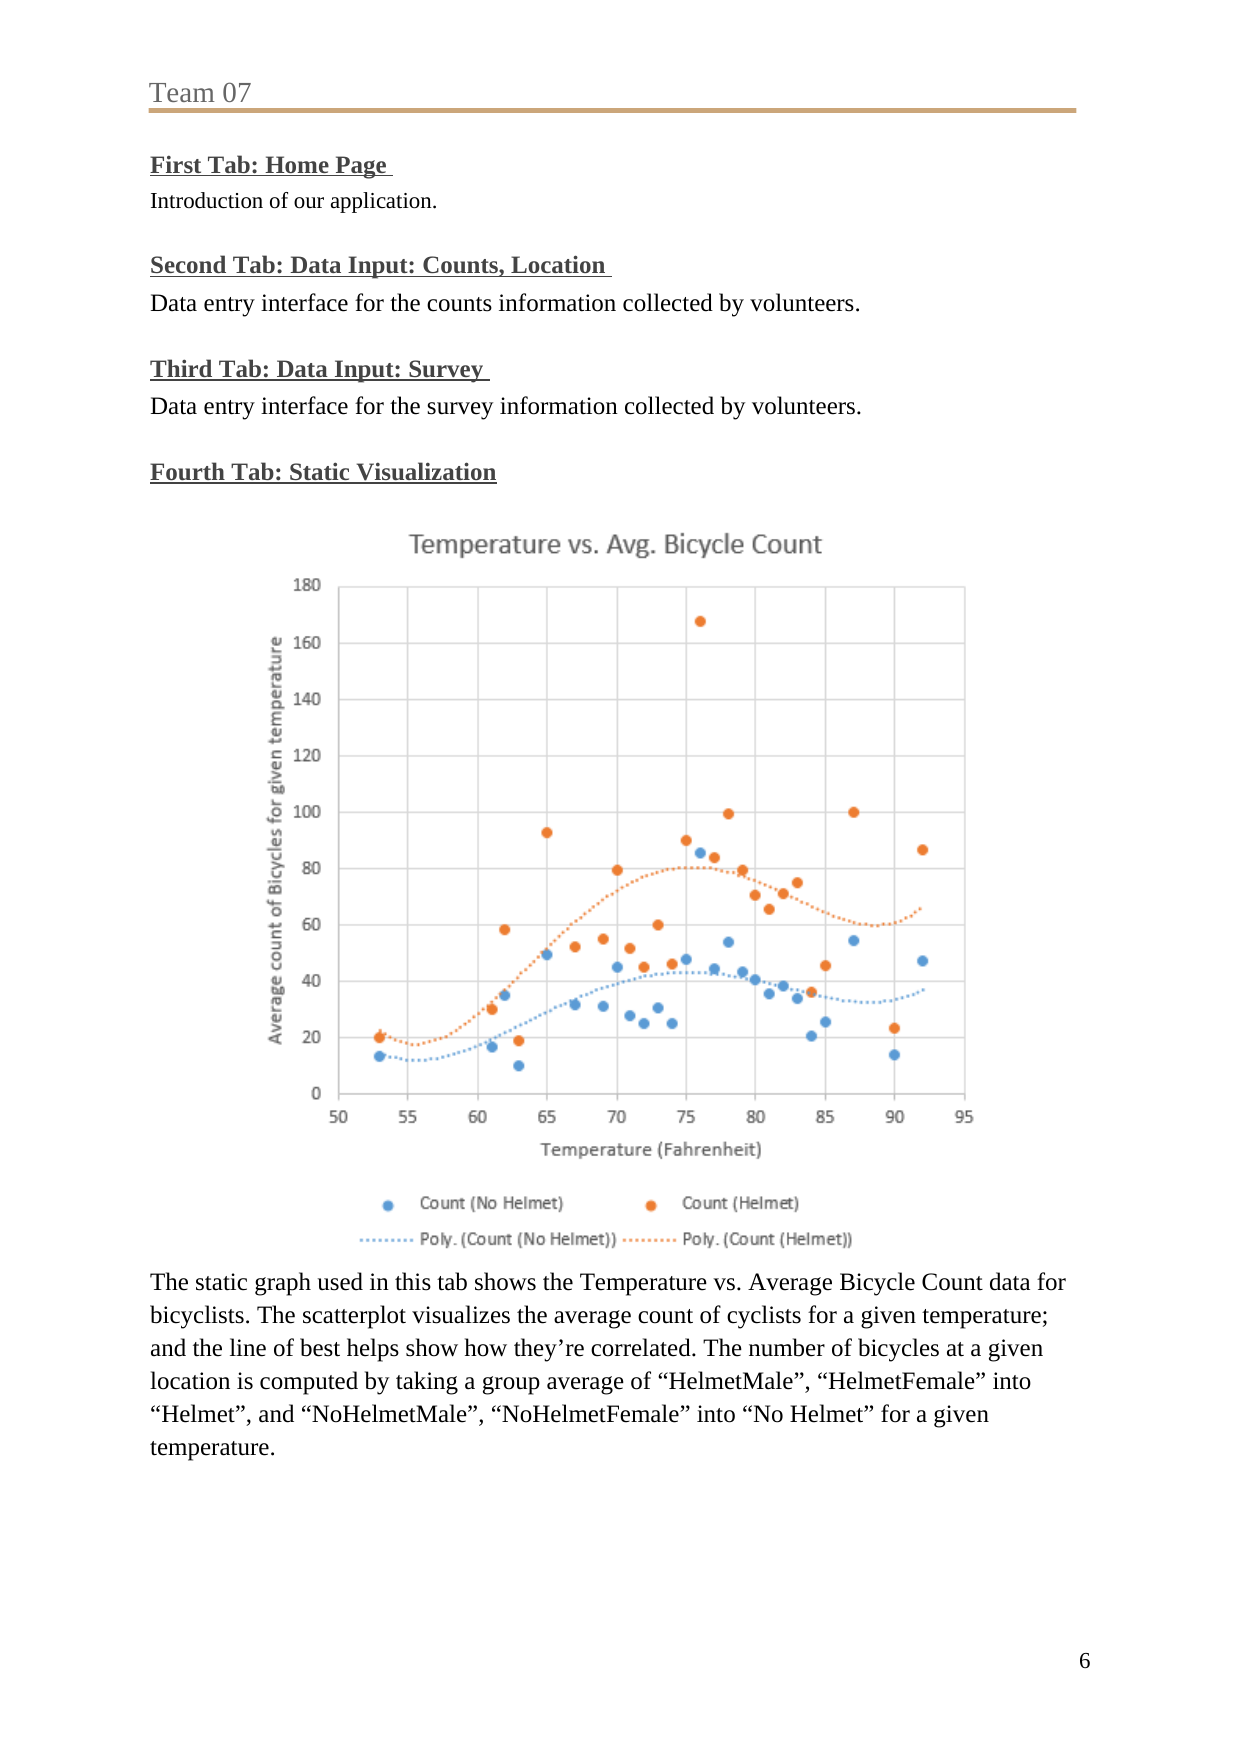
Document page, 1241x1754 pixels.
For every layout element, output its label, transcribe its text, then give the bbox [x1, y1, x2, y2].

text The static graph used in this tab shows the Temperature vs. Average Bicycle Count data for bicyclists. The scatterplot visualizes the average count of cyclists for a given temperature; and the line of best helps show how they’re correlated. The number of bicycles at a given location is computed by taking a group average of “HelmetMale”, “HelmetFemale” into “Helmet”, and “NoHelmetMale”, “NoHelmetFemale” into “No Helmet” for a given temperature. [150, 1267, 1090, 1461]
text Introduction of our application. [150, 187, 1090, 213]
subtitle Third Tab: Data Input: Survey [150, 354, 1090, 383]
picture [148, 108, 1077, 113]
text Data entry interface for the counts information collected by volunteers. [150, 288, 1090, 316]
subtitle Fourth Tab: Static Visualization [150, 457, 1090, 486]
text Data entry interface for the survey information collected by volunteers. [150, 391, 1090, 420]
subtitle First Tab: Home Page [150, 150, 1090, 179]
subtitle Second Tab: Data Input: Counts, Location [150, 251, 1090, 279]
picture [249, 527, 991, 1264]
